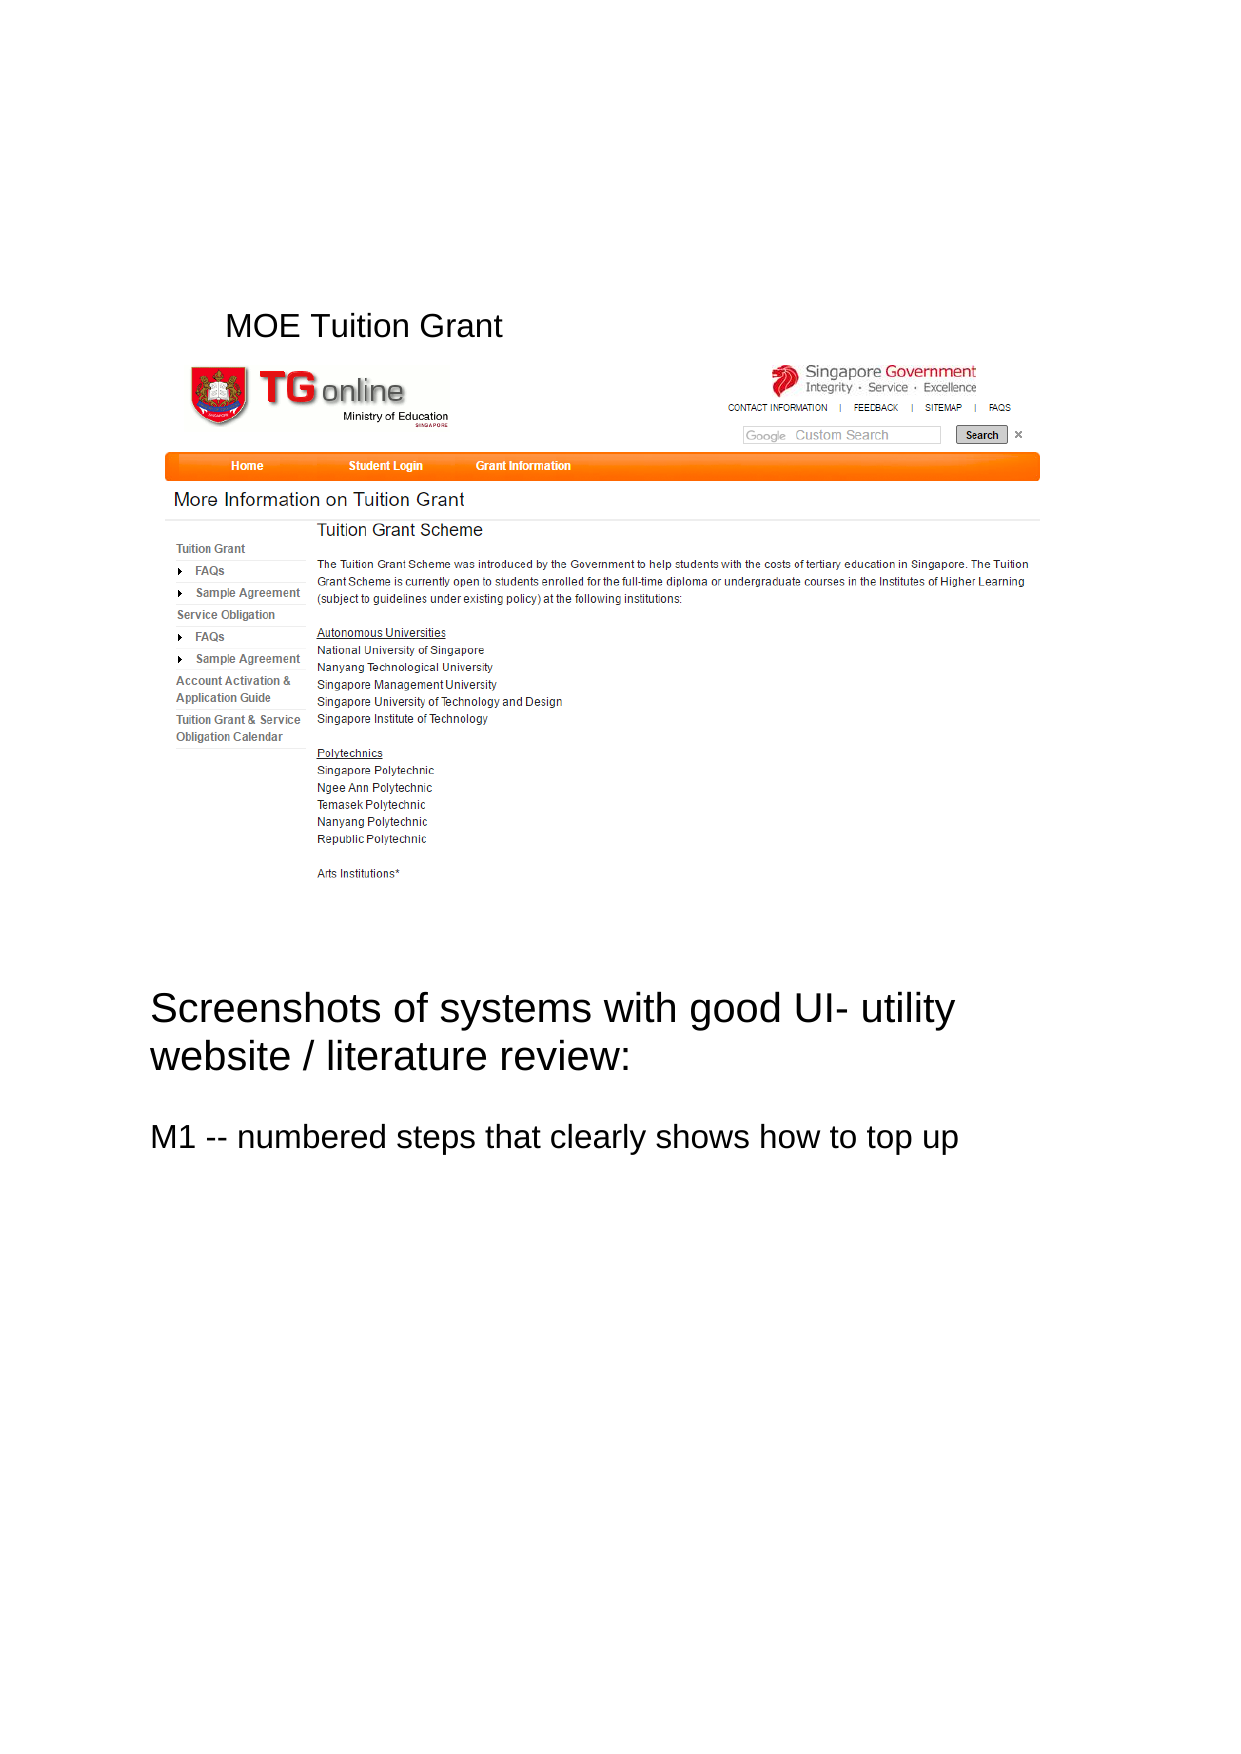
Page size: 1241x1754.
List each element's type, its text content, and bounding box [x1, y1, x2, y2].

picture [150, 357, 1091, 878]
subtitle Screenshots of systems with good UI- utility website / literature review: [150, 984, 1090, 1080]
subtitle M1 -- numbered steps that clearly shows how to top up [150, 1117, 1090, 1156]
subtitle MOE Tuition Grant [225, 306, 1090, 344]
